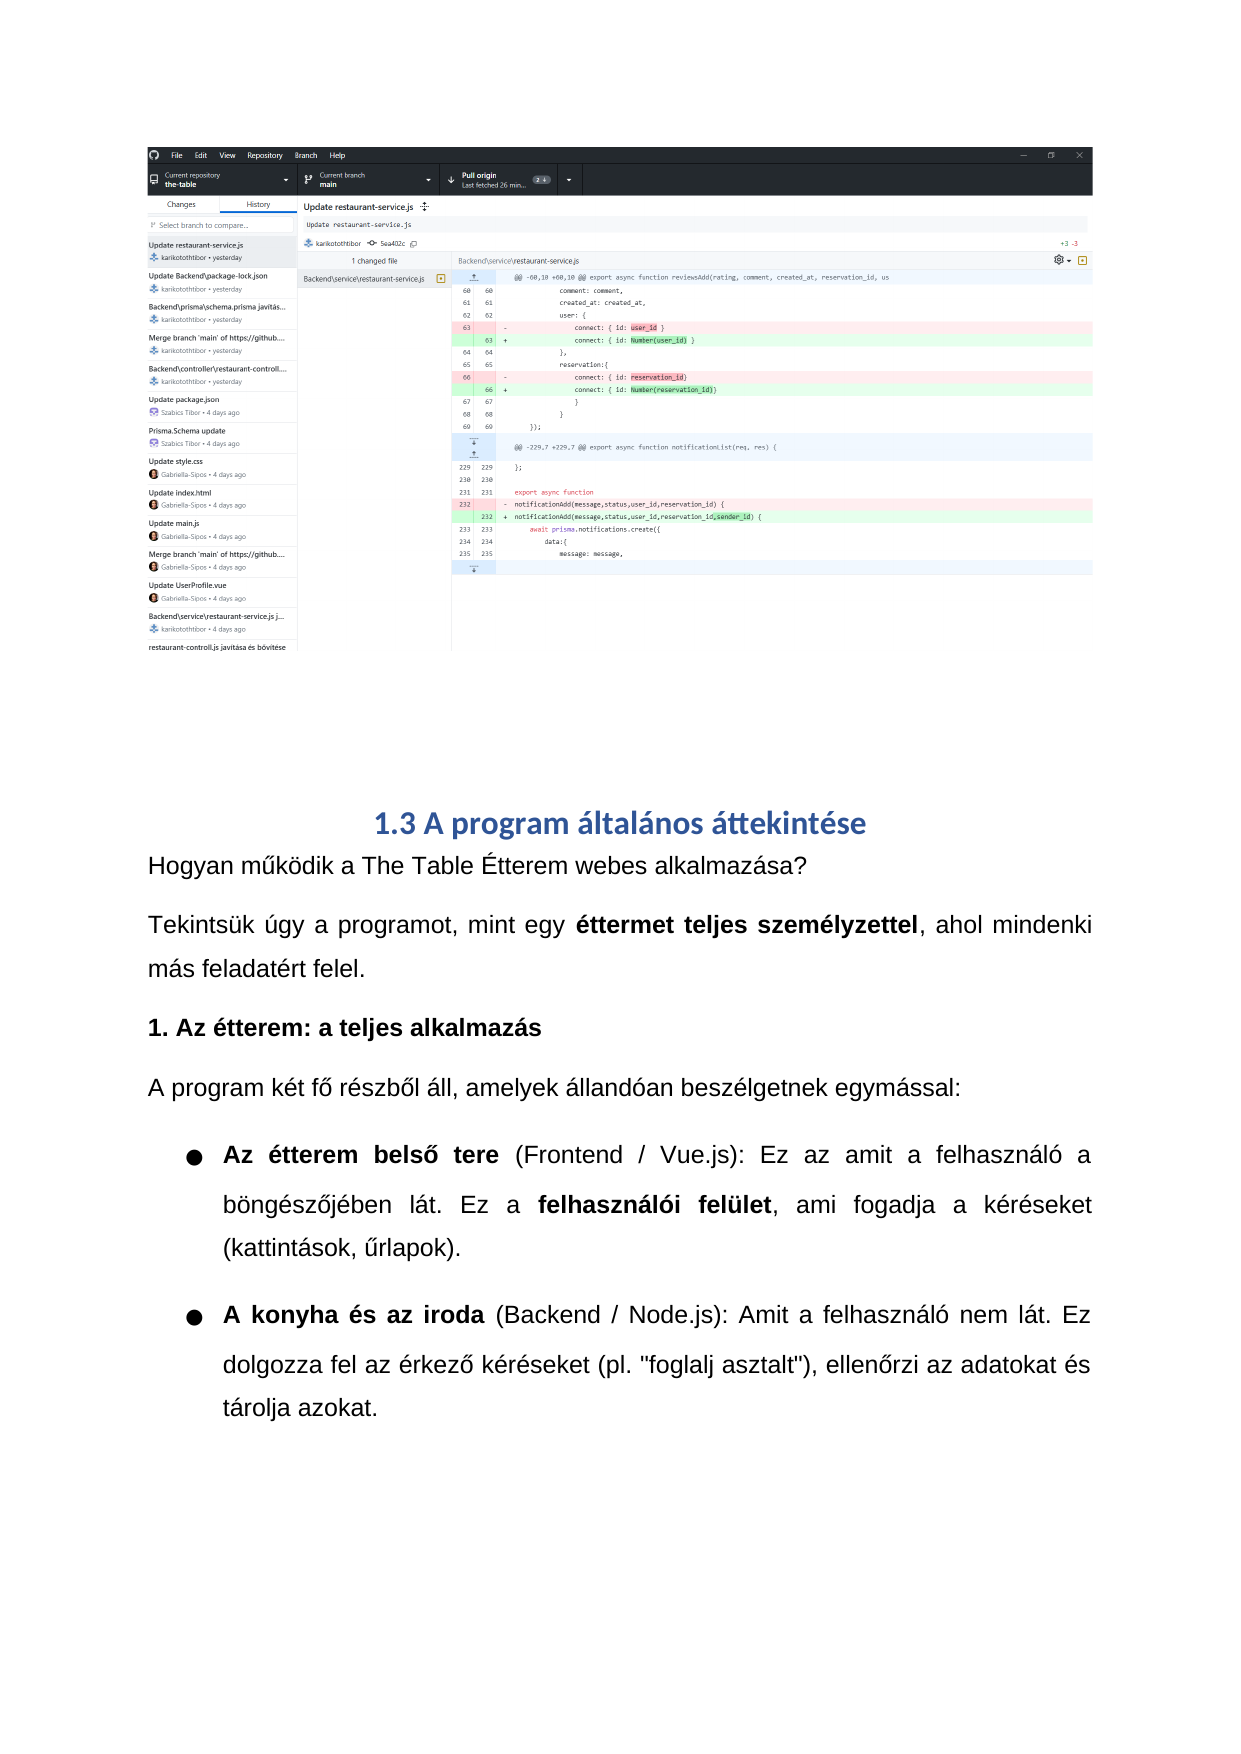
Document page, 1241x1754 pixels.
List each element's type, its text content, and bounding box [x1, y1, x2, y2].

list A konyha és az iroda (Backend / Node.js): Amit a felhasználó nem lát. Ez dolgozza fel az érkező kéréseket (pl. "foglalj asztalt"), ellenőrzi az adatokat és tárolja azokat. [185, 1293, 1093, 1422]
text 1. Az étterem: a teljes alkalmazás [148, 1013, 1093, 1042]
picture [147, 147, 1093, 651]
subtitle 1.3 A program általános áttekintése [148, 802, 1093, 842]
text Tekintsük úgy a programot, mint egy éttermet teljes személyzettel, ahol mindenki más feladatért felel. [148, 911, 1093, 982]
list Az étterem belső tere (Frontend / Vue.js): Ez az amit a felhasználó a böngészőjében lát. Ez a felhasználói felület, ami fogadja a kéréseket (kattintások, űrlapok). [185, 1133, 1093, 1262]
text A program két fő részből áll, amelyek állandóan beszélgetnek egymással: [148, 1073, 1093, 1102]
text Hogyan működik a The Table Étterem webes alkalmazása? [148, 851, 1093, 879]
